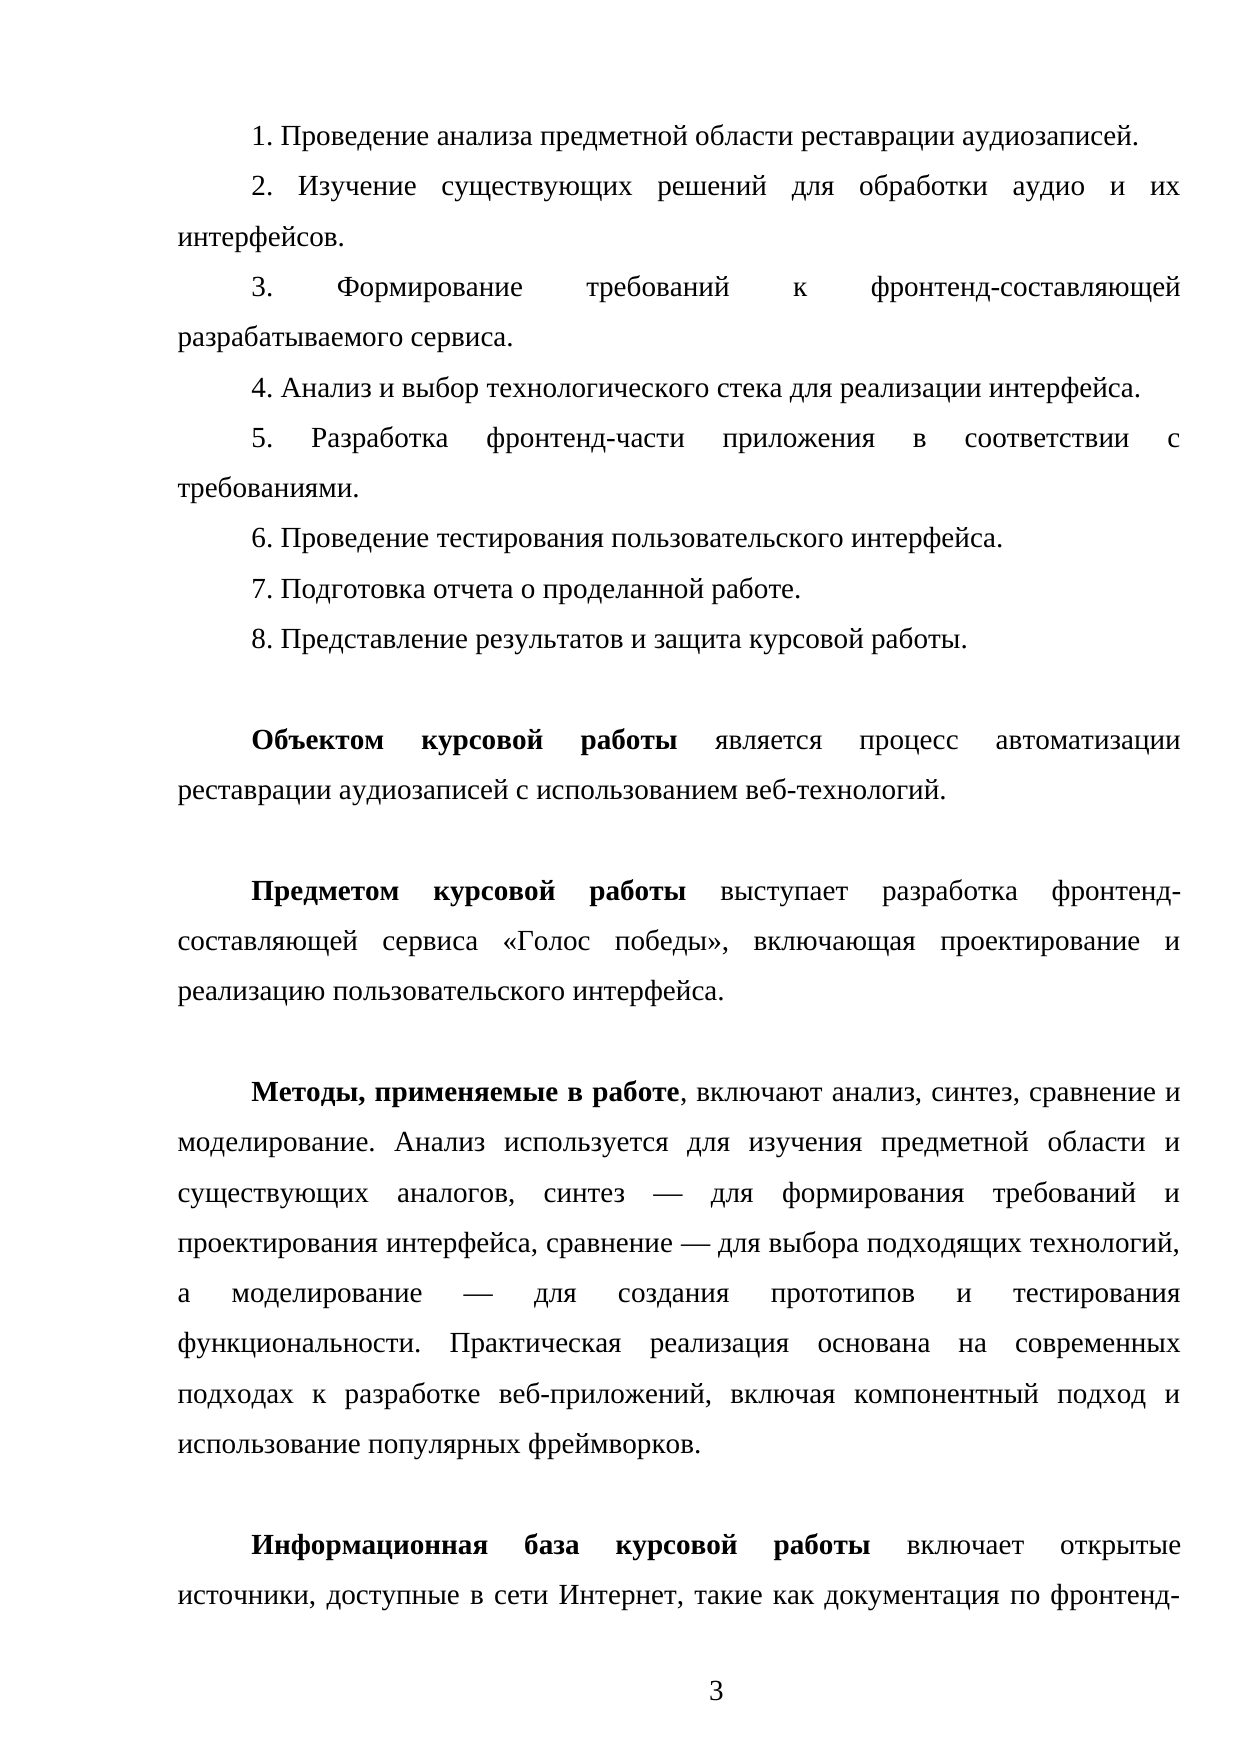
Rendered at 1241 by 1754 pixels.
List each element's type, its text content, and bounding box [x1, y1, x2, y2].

text 2. Изучение существующих решений для обработки аудио и их интерфейсов. [177, 168, 1181, 252]
text 4. Анализ и выбор технологического стека для реализации интерфейса. [177, 370, 1181, 403]
text 7. Подготовка отчета о проделанной работе. [177, 571, 1181, 604]
text 5. Разработка фронтенд-части приложения в соответствии с требованиями. [177, 420, 1181, 504]
text 8. Представление результатов и защита курсовой работы. [177, 621, 1181, 655]
text 1. Проведение анализа предметной области реставрации аудиозаписей. [177, 118, 1181, 152]
text 6. Проведение тестирования пользовательского интерфейса. [177, 521, 1181, 554]
text Методы, применяемые в работе, включают анализ, синтез, сравнение и моделирование. Анализ используется для изучения предметной области и существующих аналогов, синтез — для формирования требований и проектирования интерфейса, сравнение — для выбора подходящих технологий, а моделирование — для создания прототипов и тестирования функциональности. Практическая реализация основана на современных подходах к разработке веб-приложений, включая компонентный подход и использование популярных фреймворков. [177, 1074, 1181, 1460]
text Объектом курсовой работы является процесс автоматизации реставрации аудиозаписей с использованием веб-технологий. [177, 722, 1181, 806]
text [177, 1527, 1181, 1611]
text Предметом курсовой работы выступает разработка фронтенд-составляющей сервиса «Голос победы», включающая проектирование и реализацию пользовательского интерфейса. [177, 873, 1181, 1007]
text 3. Формирование требований к фронтенд-составляющей разрабатываемого сервиса. [177, 269, 1181, 353]
